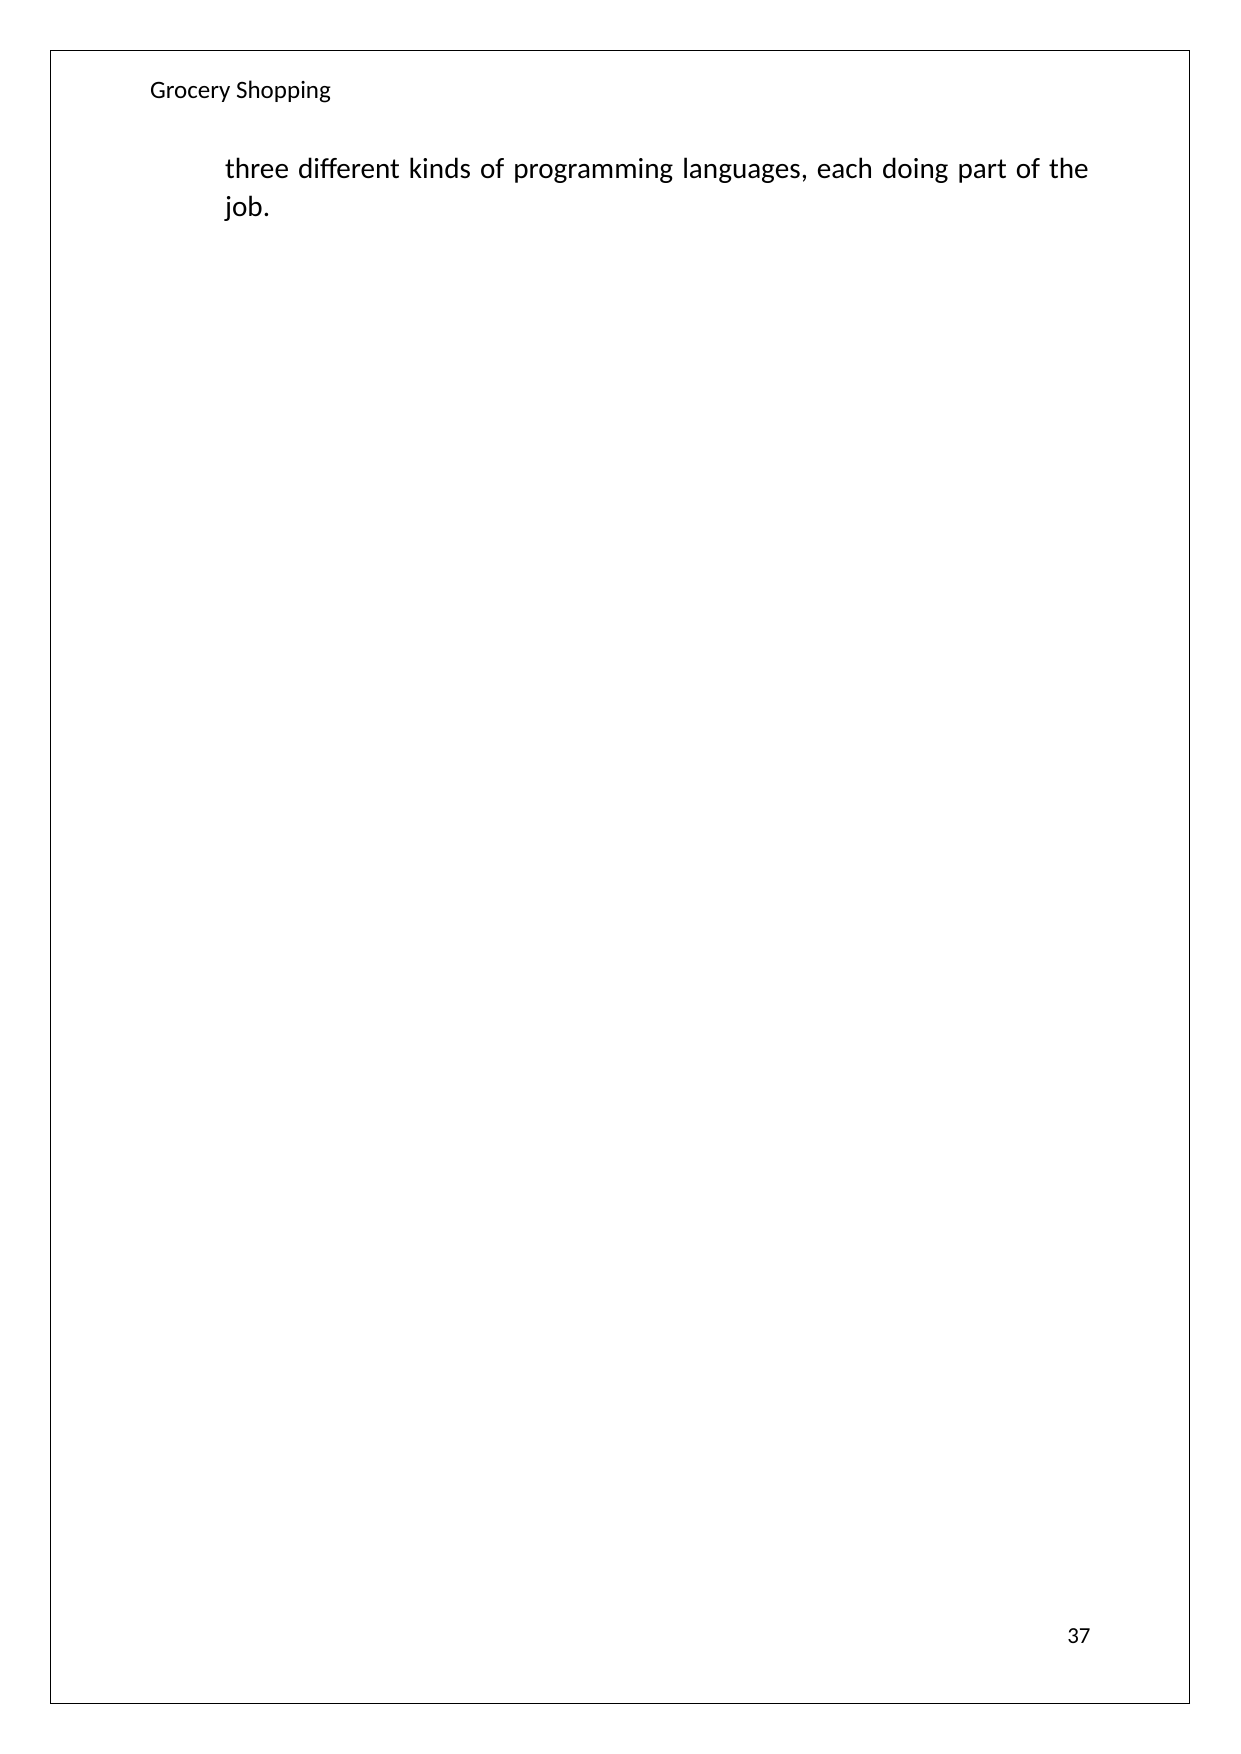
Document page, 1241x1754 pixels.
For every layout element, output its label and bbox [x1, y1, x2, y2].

list [225, 150, 1090, 224]
